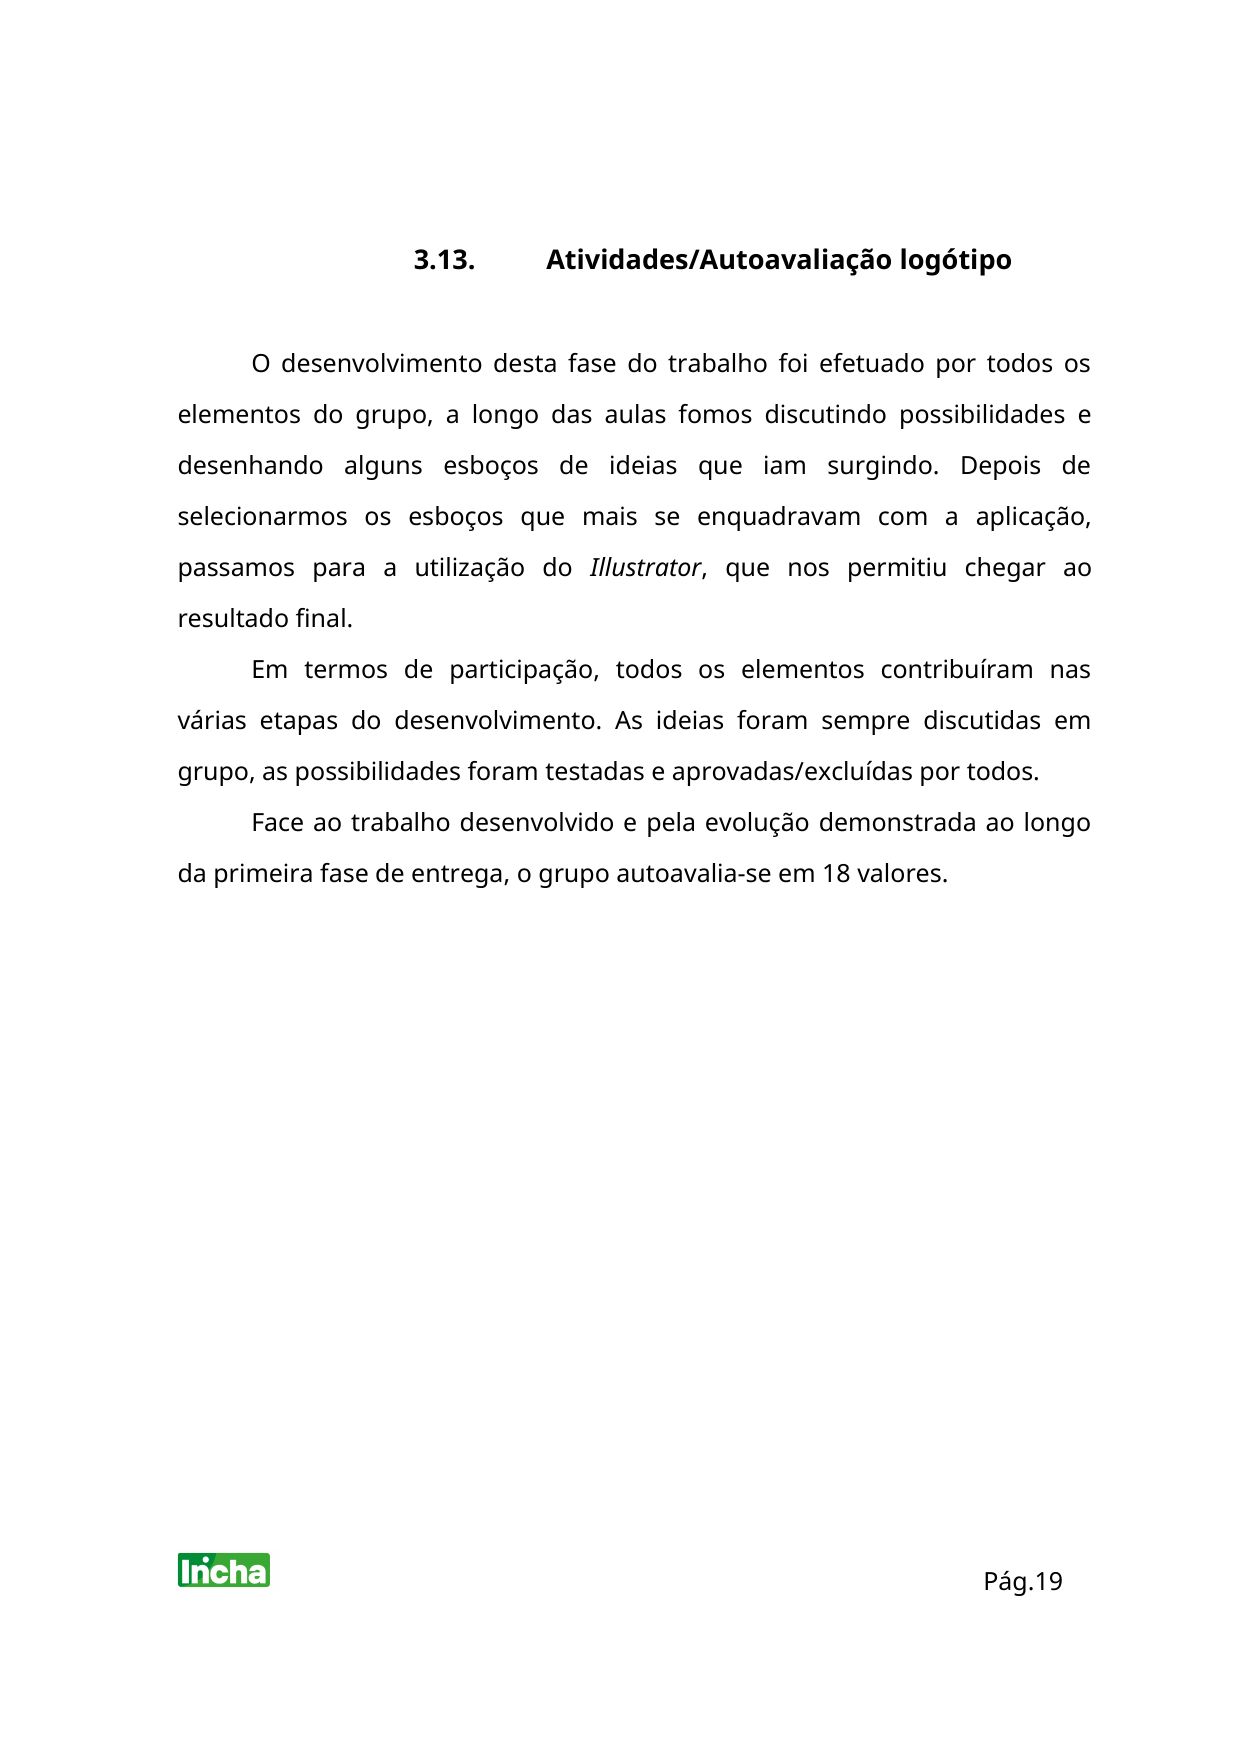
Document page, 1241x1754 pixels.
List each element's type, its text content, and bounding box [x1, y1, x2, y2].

text Face ao trabalho desenvolvido e pela evolução demonstrada ao longo da primeira fase de entrega, o grupo autoavalia-se em 18 valores. [177, 805, 1092, 890]
text O desenvolvimento desta fase do trabalho foi efetuado por todos os elementos do grupo, a longo das aulas fomos discutindo possibilidades e desenhando alguns esboços de ideias que iam surgindo. Depois de selecionarmos os esboços que mais se enquadravam com a aplicação, passamos para a utilização do Illustrator, que nos permitiu chegar ao resultado final. [177, 346, 1092, 635]
text Em termos de participação, todos os elementos contribuíram nas várias etapas do desenvolvimento. As ideias foram sempre discutidas em grupo, as possibilidades foram testadas e aprovadas/excluídas por todos. [177, 652, 1092, 788]
subtitle Atividades/Autoavaliação logótipo [413, 240, 1092, 277]
picture [177, 1547, 279, 1591]
